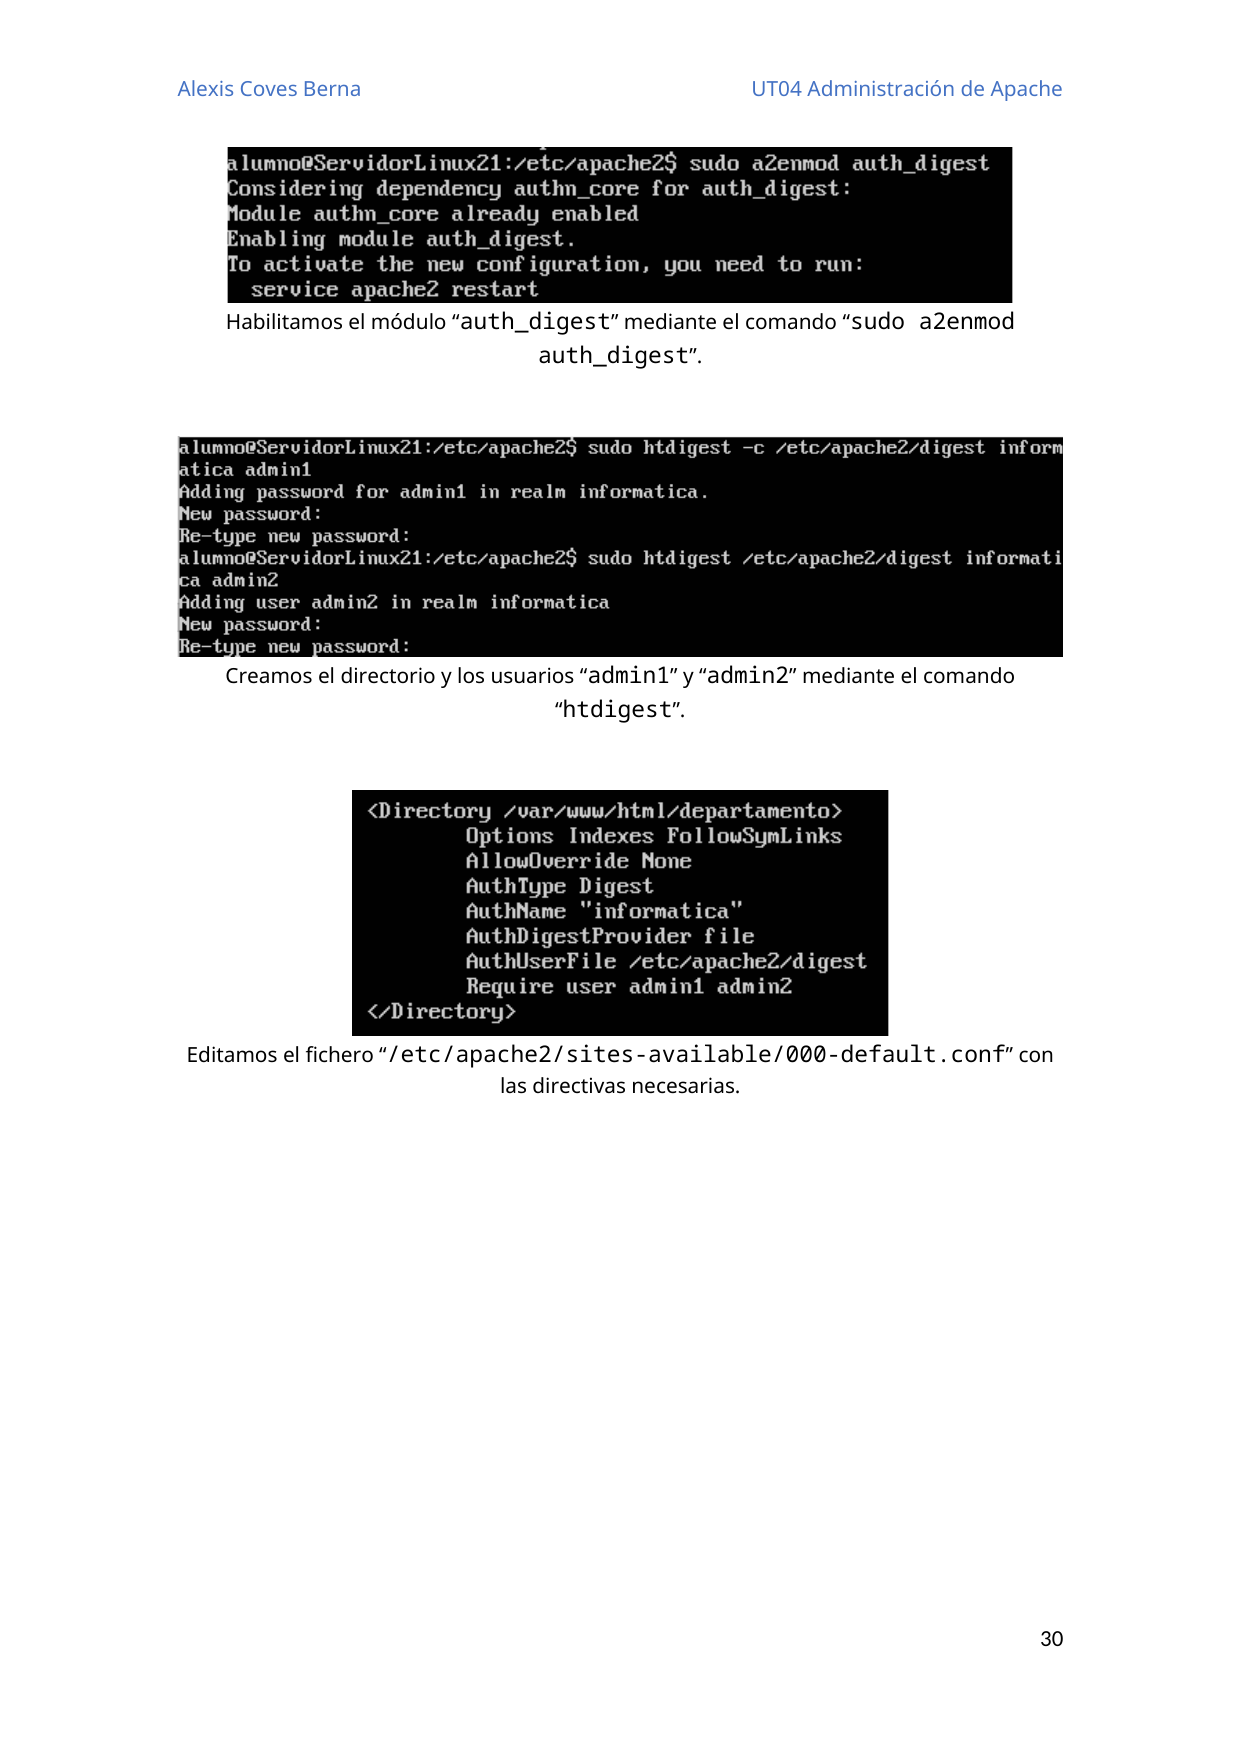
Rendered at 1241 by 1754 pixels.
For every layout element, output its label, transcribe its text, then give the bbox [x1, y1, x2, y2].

picture [227, 147, 1013, 303]
text Creamos el directorio y los usuarios “admin1” y “admin2” mediante el comando “htdigest”. [177, 657, 1063, 724]
picture [352, 790, 889, 1036]
picture [177, 436, 1063, 657]
